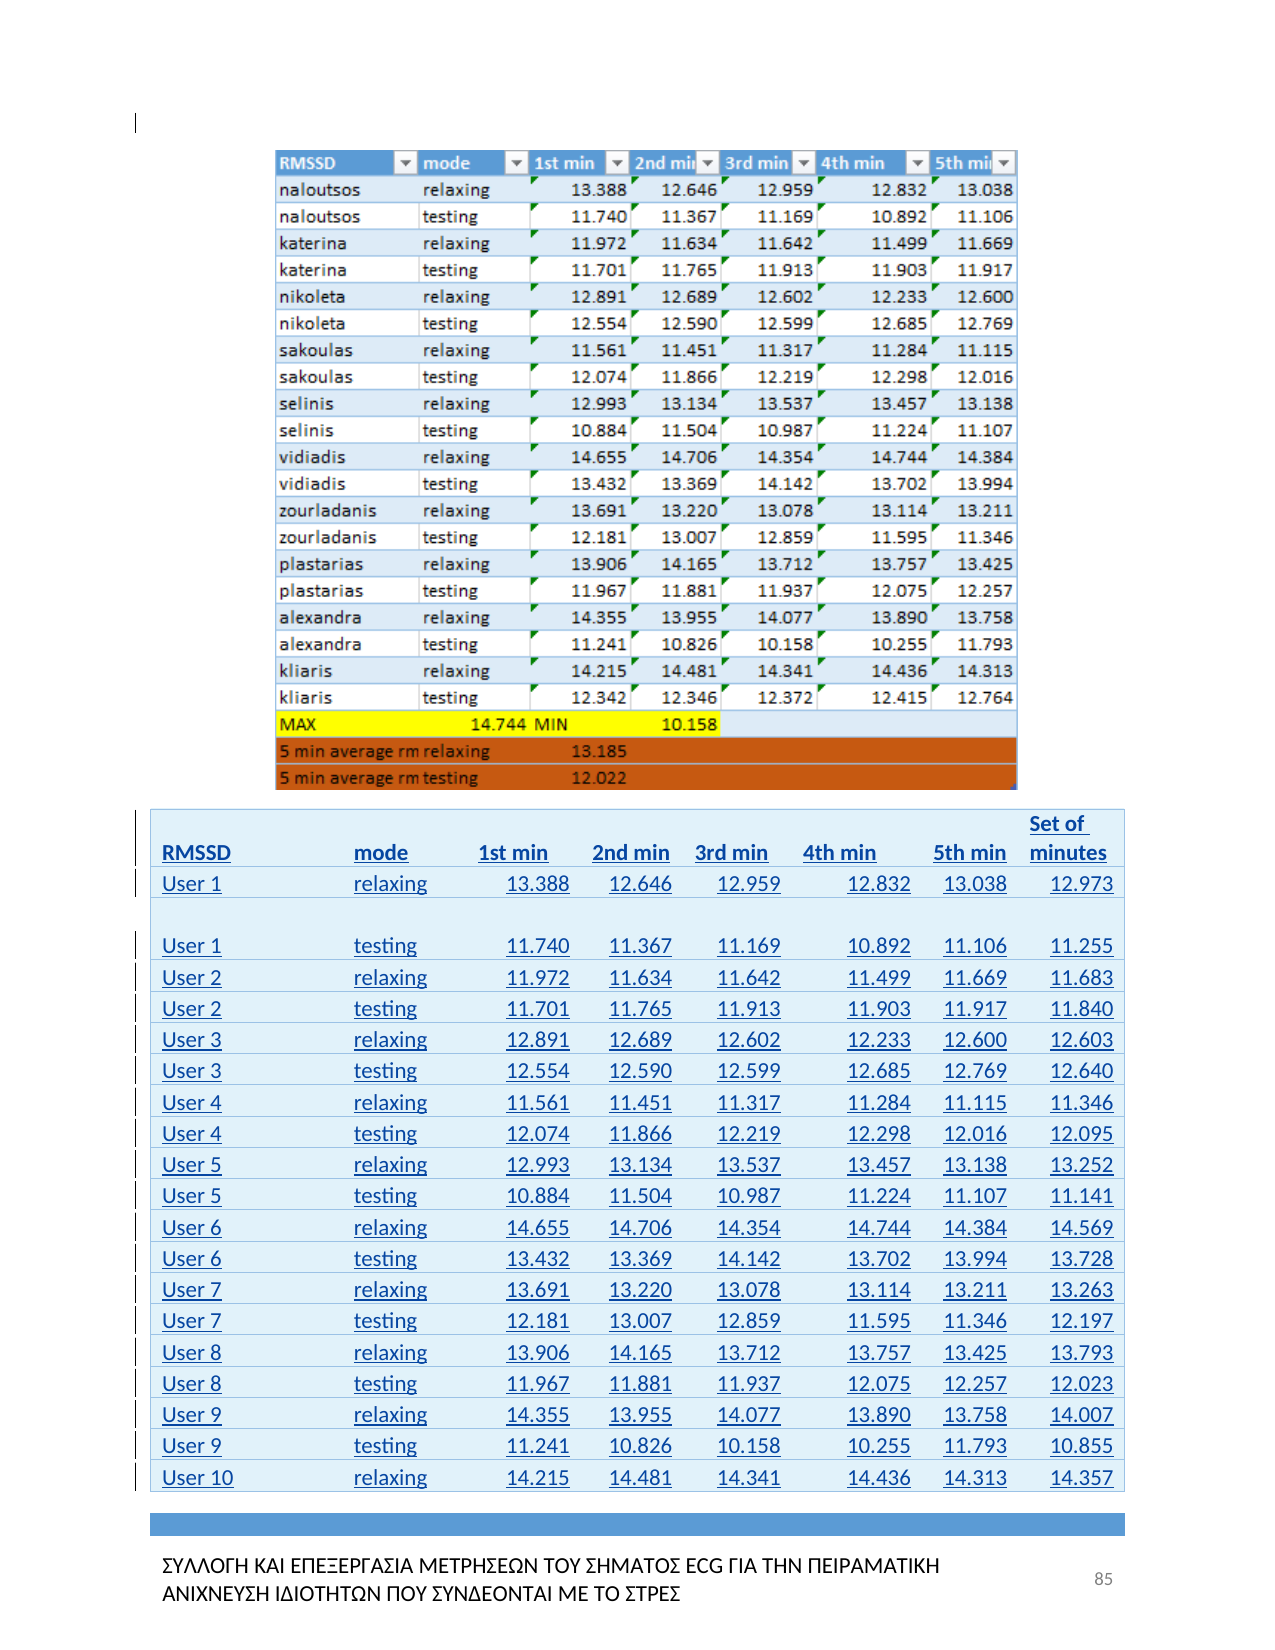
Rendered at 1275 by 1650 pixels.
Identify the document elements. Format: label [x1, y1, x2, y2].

picture [275, 150, 1018, 790]
